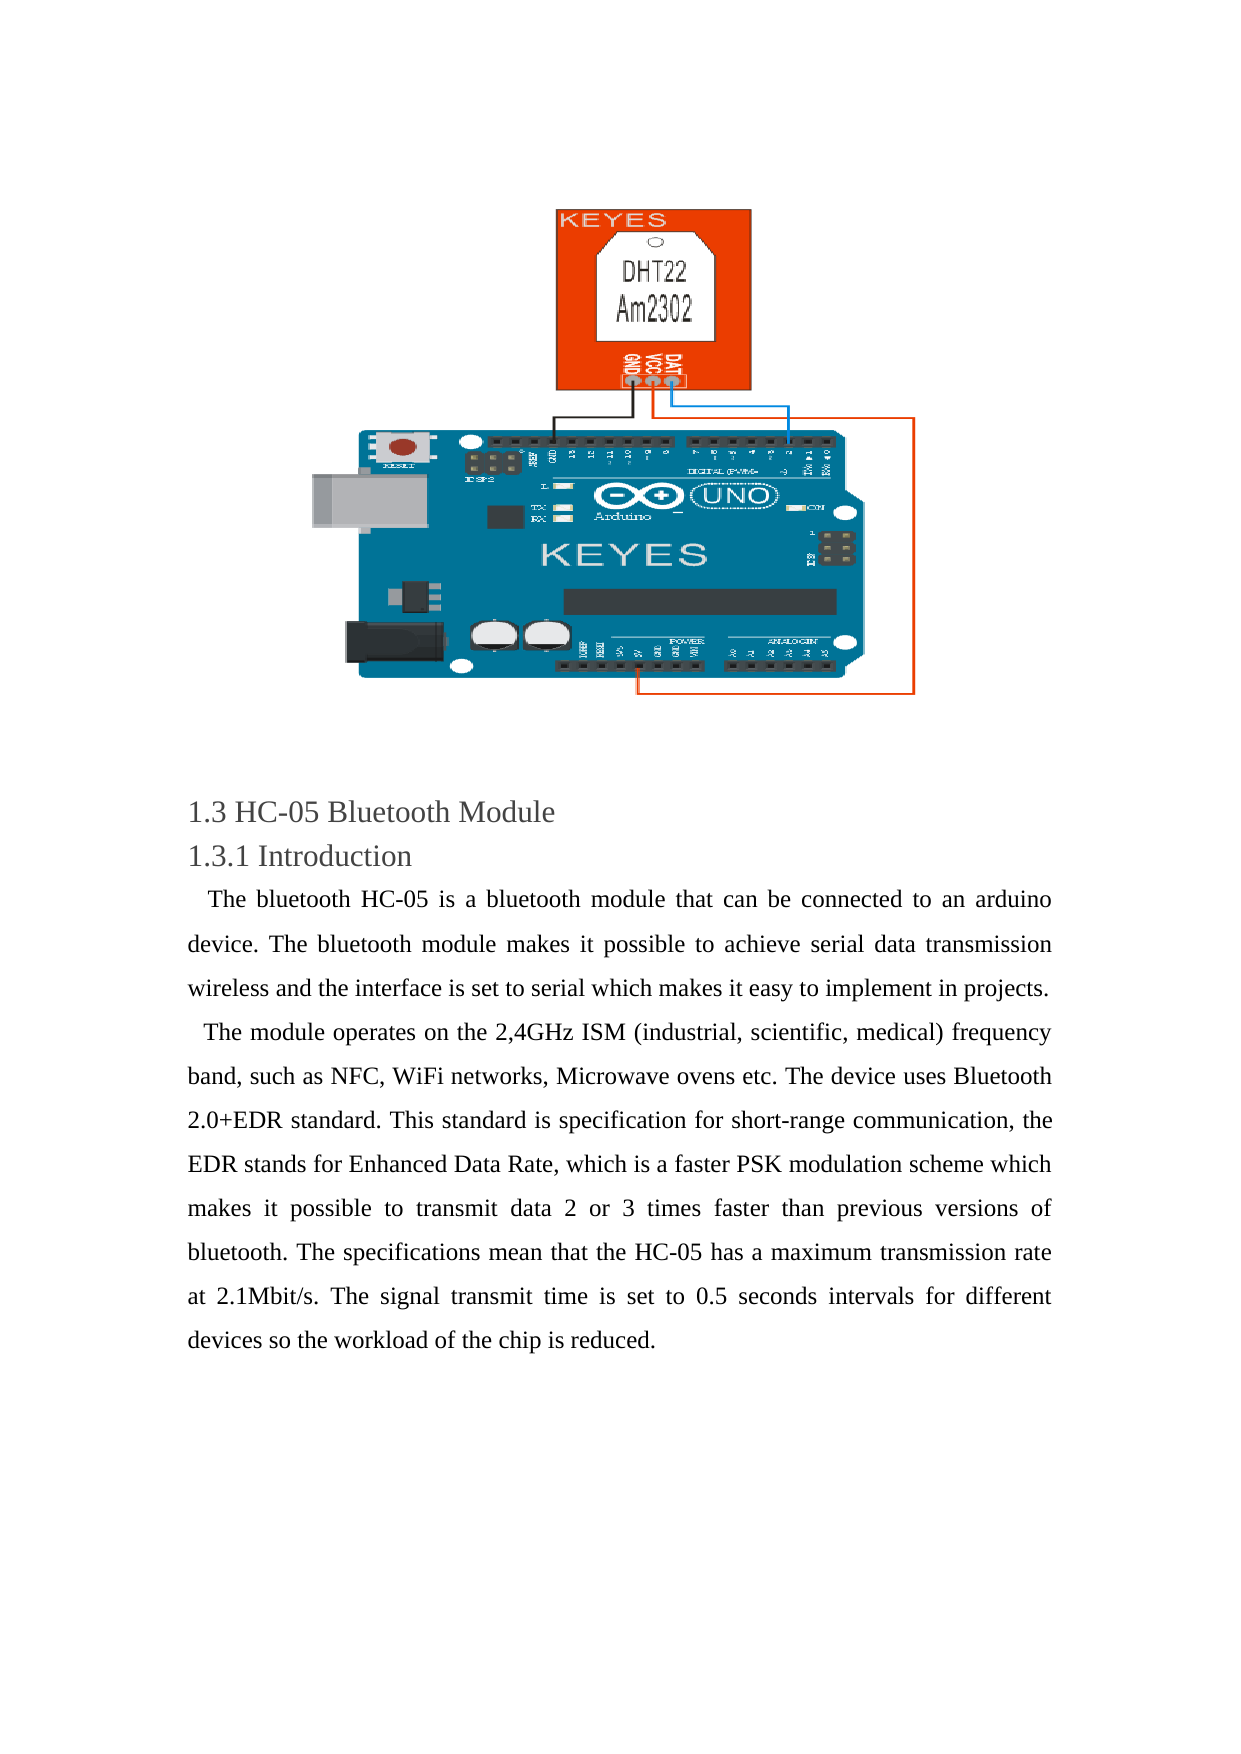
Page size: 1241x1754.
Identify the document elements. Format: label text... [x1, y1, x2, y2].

text The bluetooth HC-05 is a bluetooth module that can be connected to an arduino device. The bluetooth module makes it possible to achieve serial data transmission wireless and the interface is set to serial which makes it easy to implement in projects. [187, 877, 1053, 1009]
picture [273, 172, 967, 713]
text 1.3.1 Introduction [187, 833, 1053, 877]
text 1.3 HC-05 Bluetooth Module [187, 789, 1053, 833]
text The module operates on the 2,4GHz ISM (industrial, scientific, medical) frequency band, such as NFC, WiFi networks, Microwave ovens etc. The device uses Bluetooth 2.0+EDR standard. This standard is specification for short-range communication, the EDR stands for Enhanced Data Rate, which is a faster PSK modulation scheme which makes it possible to transmit data 2 or 3 times faster than previous versions of bluetooth. The specifications mean that the HC-05 has a maximum transmission rate at 2.1Mbit/s. The signal transmit time is set to 0.5 seconds intervals for different devices so the workload of the chip is reduced. [187, 1009, 1053, 1362]
